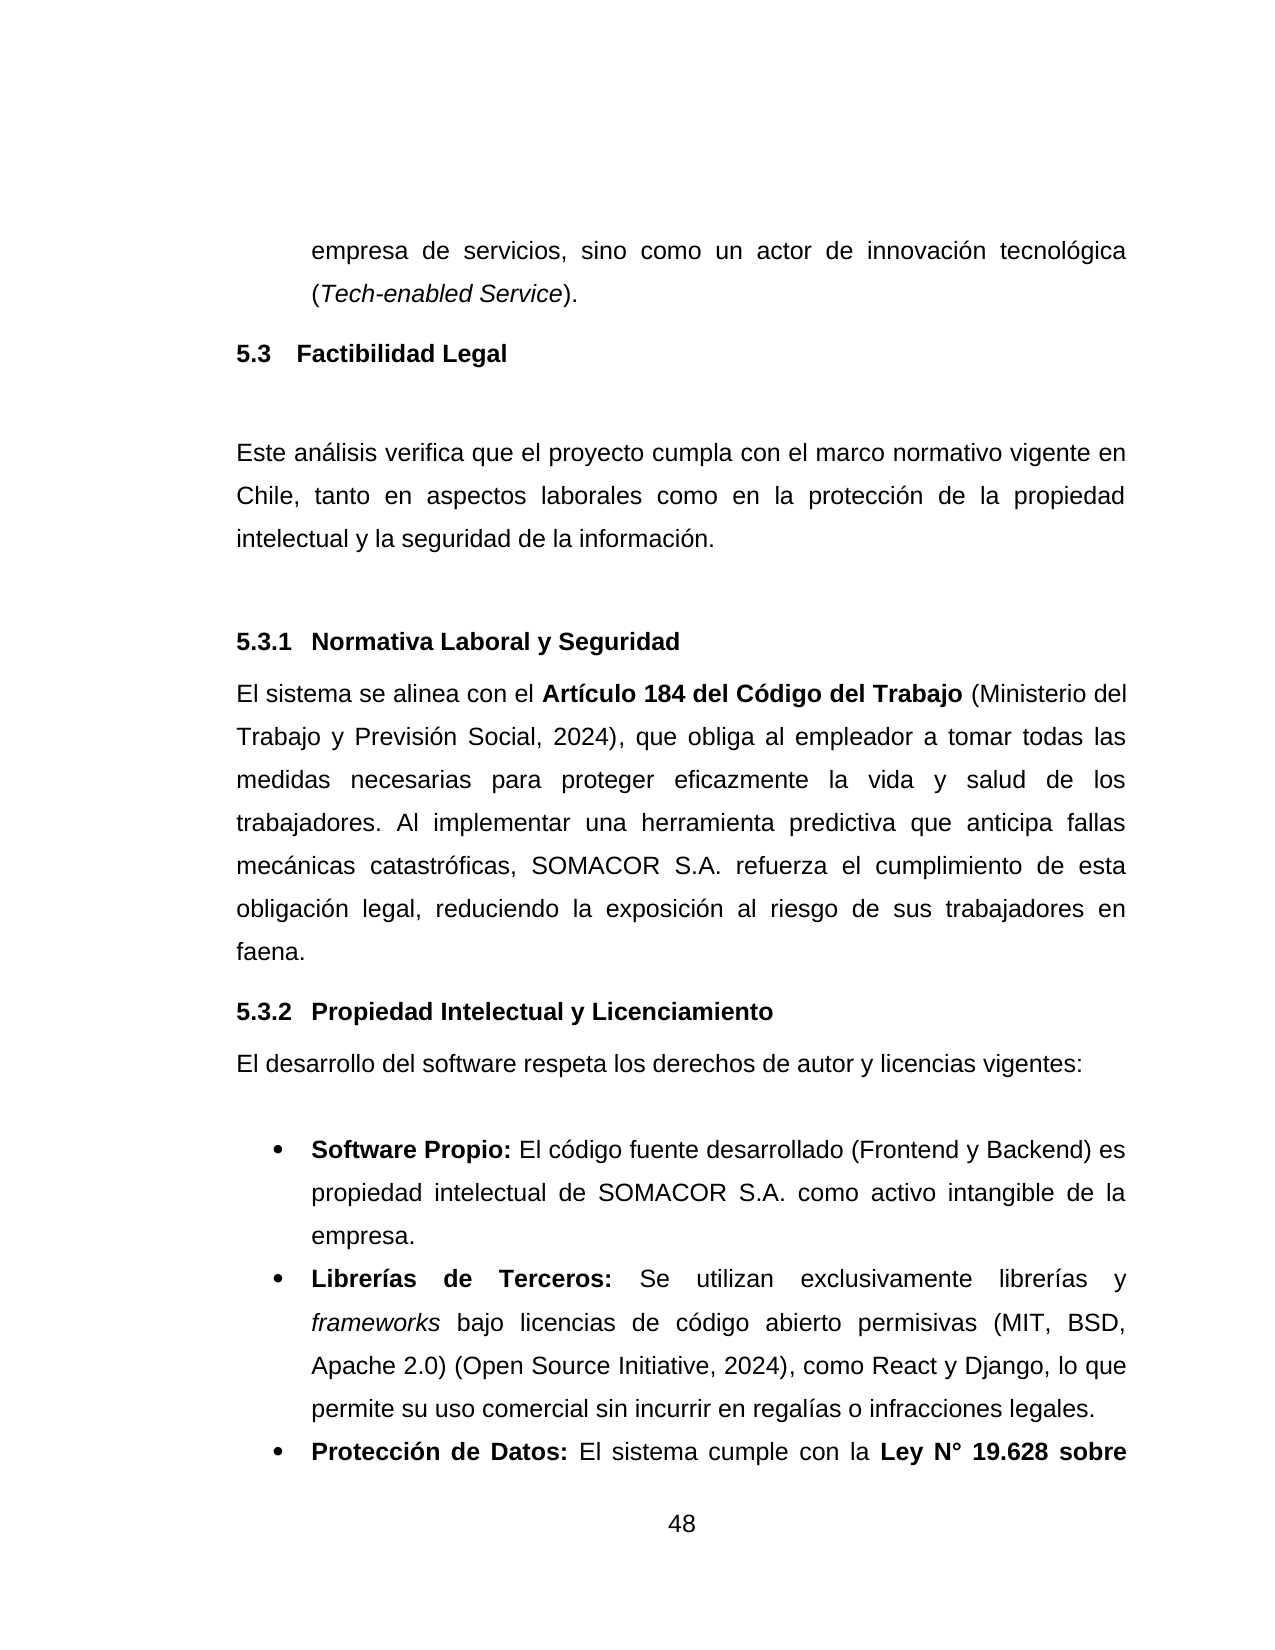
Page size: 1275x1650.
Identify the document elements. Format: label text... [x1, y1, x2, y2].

list Librerías de Terceros: Se utilizan exclusivamente librerías y frameworks bajo licencias de código abierto permisivas (MIT, BSD, Apache 2.0), como React y Django, lo que permite su uso comercial sin incurrir en regalías o infracciones legales. [274, 1264, 1127, 1422]
subtitle Factibilidad Legal [236, 339, 872, 368]
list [274, 1437, 1127, 1466]
list Software Propio: El código fuente desarrollado (Frontend y Backend) es propiedad intelectual de SOMACOR S.A. como activo intangible de la empresa. [274, 1135, 1127, 1250]
text El sistema se alinea con el Artículo 184 del Código del Trabajo, que obliga al empleador a tomar todas las medidas necesarias para proteger eficazmente la vida y salud de los trabajadores. Al implementar una herramienta predictiva que anticipa fallas mecánicas catastróficas, SOMACOR S.A. refuerza el cumplimiento de esta obligación legal, reduciendo la exposición al riesgo de sus trabajadores en faena. [236, 678, 1127, 966]
subtitle Propiedad Intelectual y Licenciamiento [236, 997, 1127, 1026]
text El desarrollo del software respeta los derechos de autor y licencias vigentes: [236, 1048, 1127, 1077]
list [274, 236, 1127, 308]
text Este análisis verifica que el proyecto cumpla con el marco normativo vigente en Chile, tanto en aspectos laborales como en la protección de la propiedad intelectual y la seguridad de la información. [236, 438, 1127, 553]
subtitle Normativa Laboral y Seguridad [236, 627, 1127, 656]
